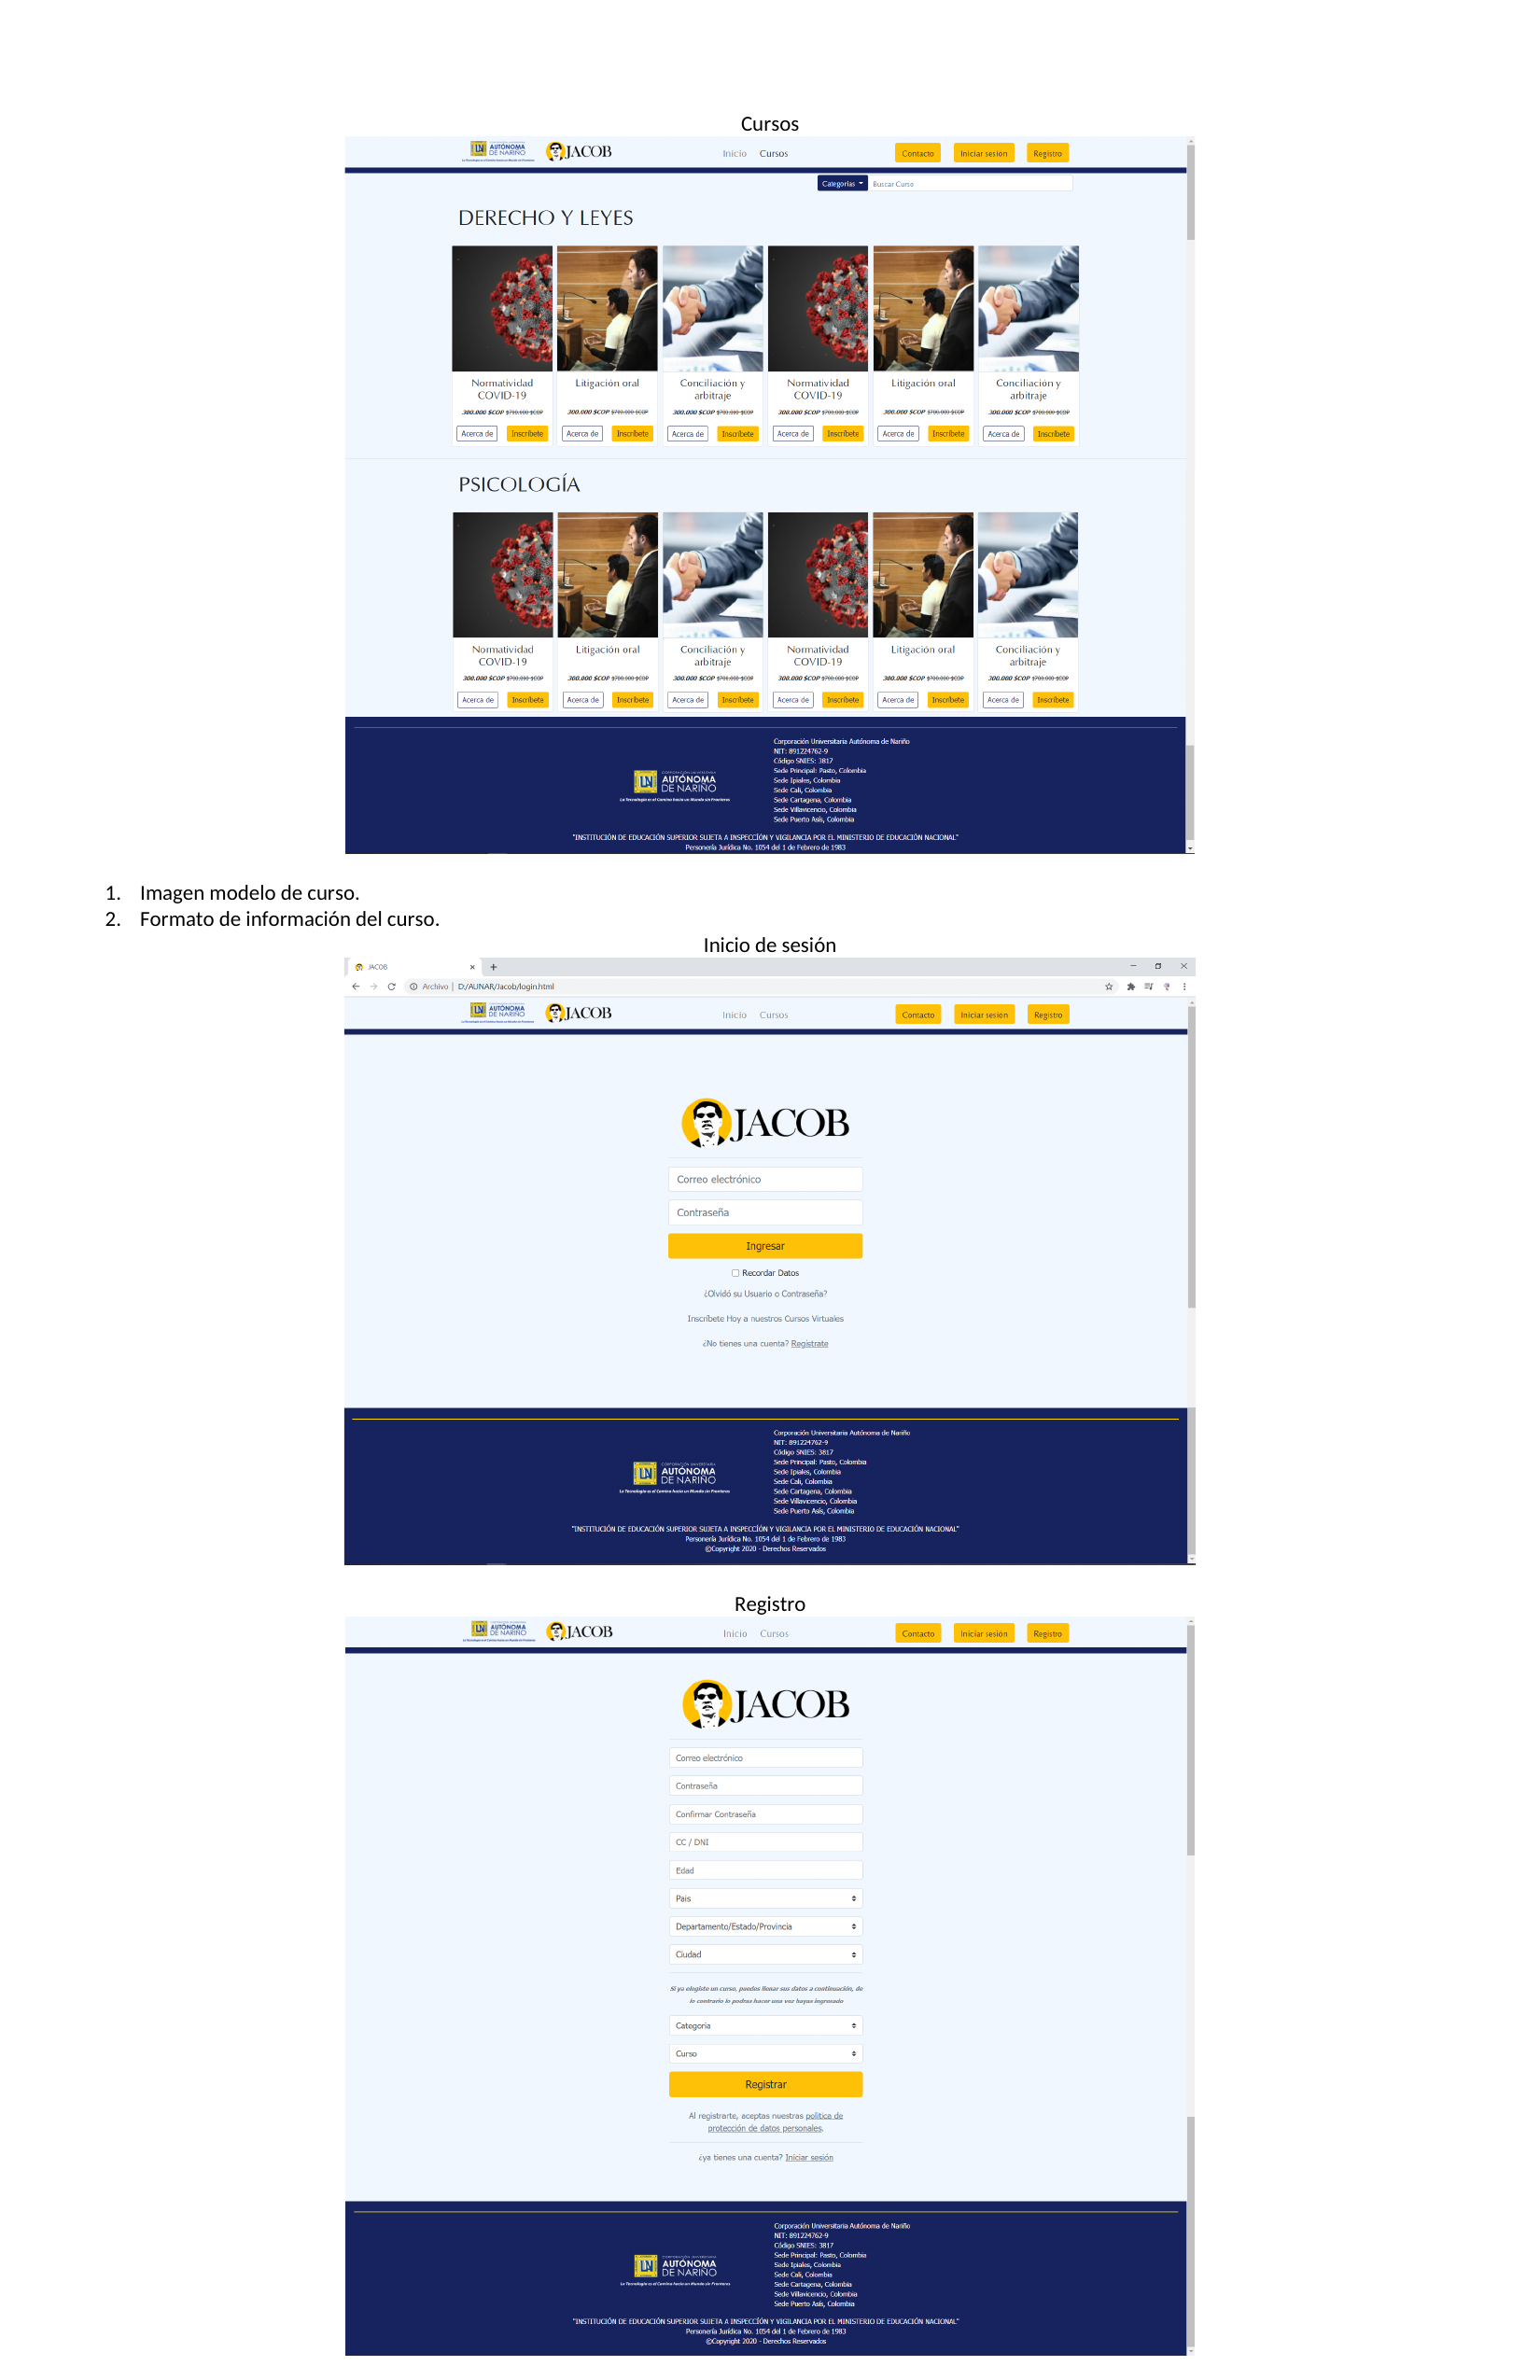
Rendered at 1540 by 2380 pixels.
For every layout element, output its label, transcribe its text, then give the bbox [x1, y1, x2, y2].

text Cursos [70, 110, 1470, 136]
text Inicio de sesión [70, 931, 1470, 958]
text Registro [70, 1590, 1470, 1617]
picture [343, 958, 1197, 1565]
picture [344, 136, 1196, 854]
list Formato de información del curso. [105, 905, 1470, 931]
picture [345, 1617, 1195, 2356]
list Imagen modelo de curso. [105, 879, 1470, 905]
